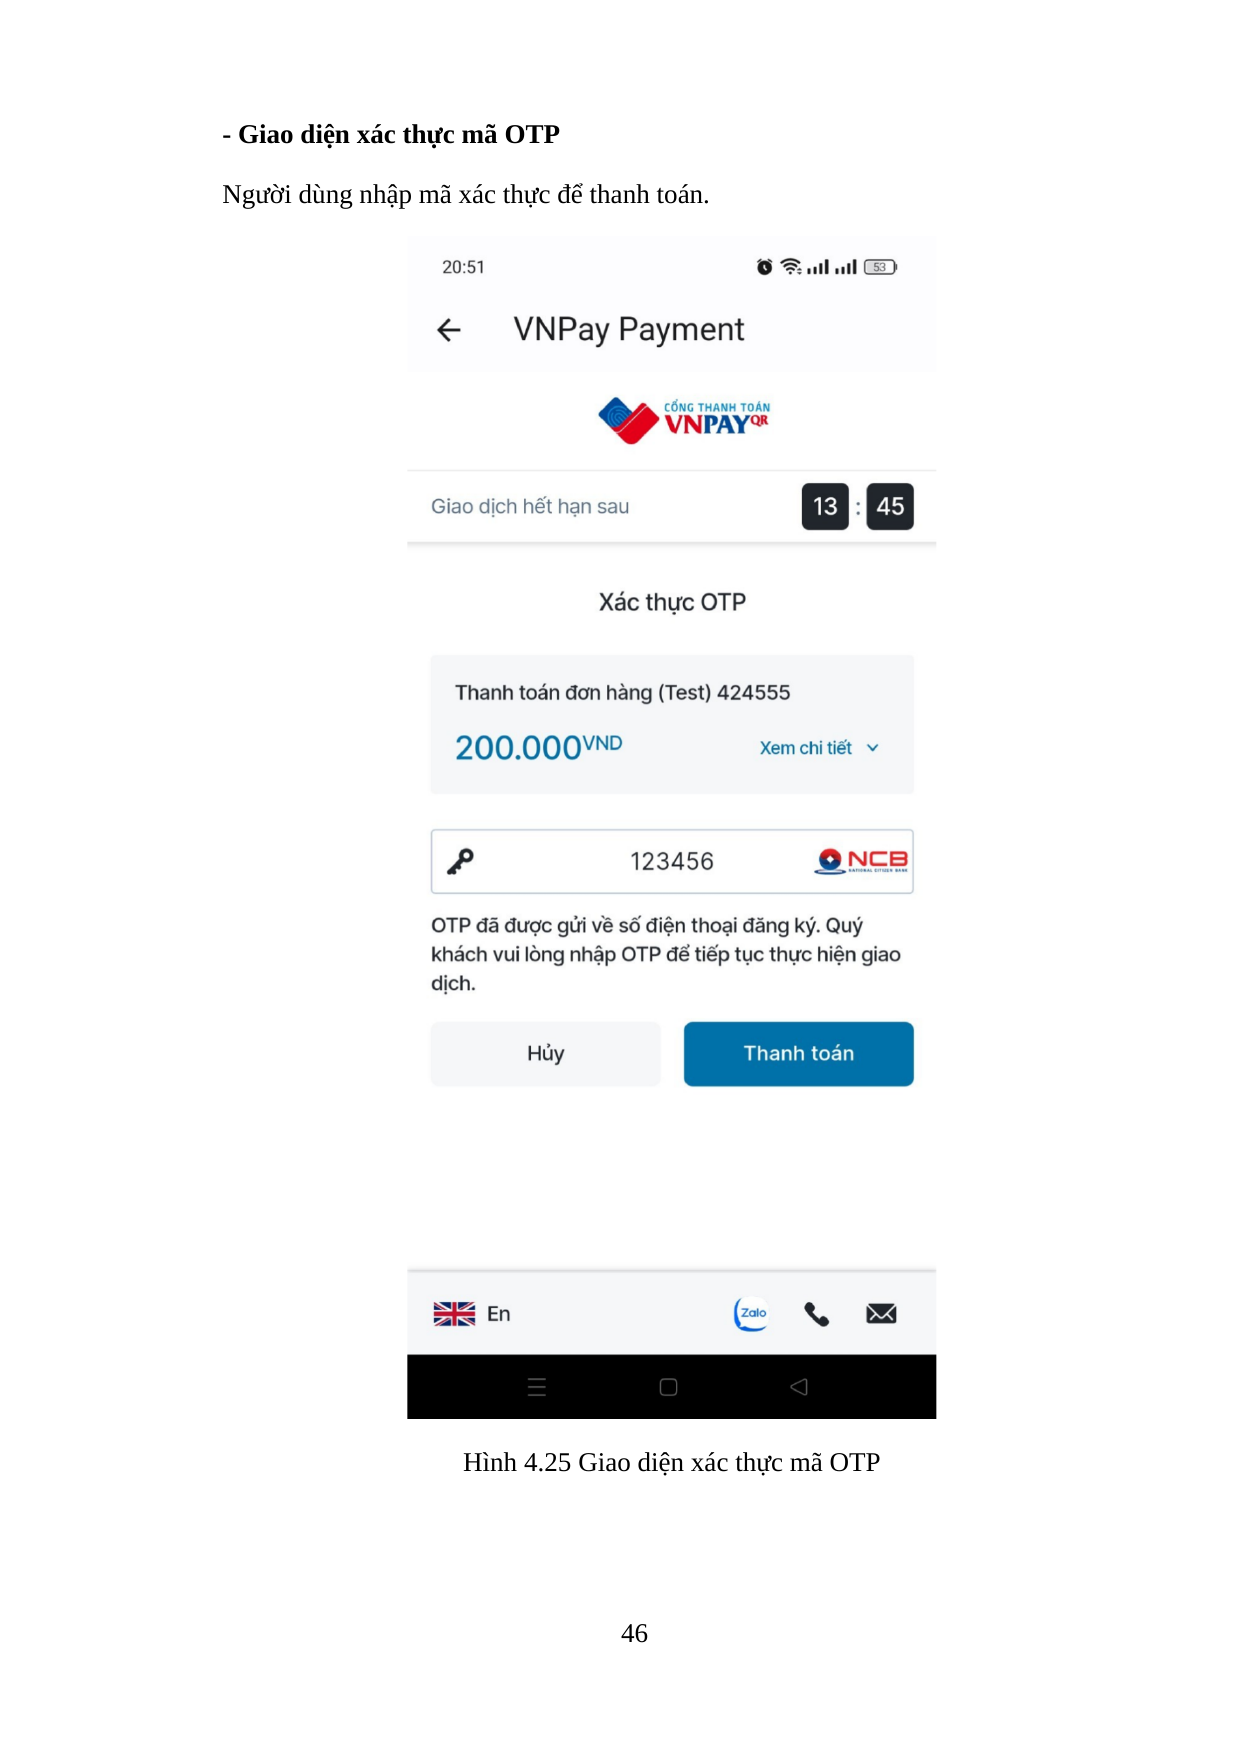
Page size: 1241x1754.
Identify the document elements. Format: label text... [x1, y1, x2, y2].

text Người dùng nhập mã xác thực để thanh toán. [147, 178, 1122, 209]
text - Giao diện xác thực mã OTP [147, 118, 1122, 150]
picture [407, 236, 937, 1419]
